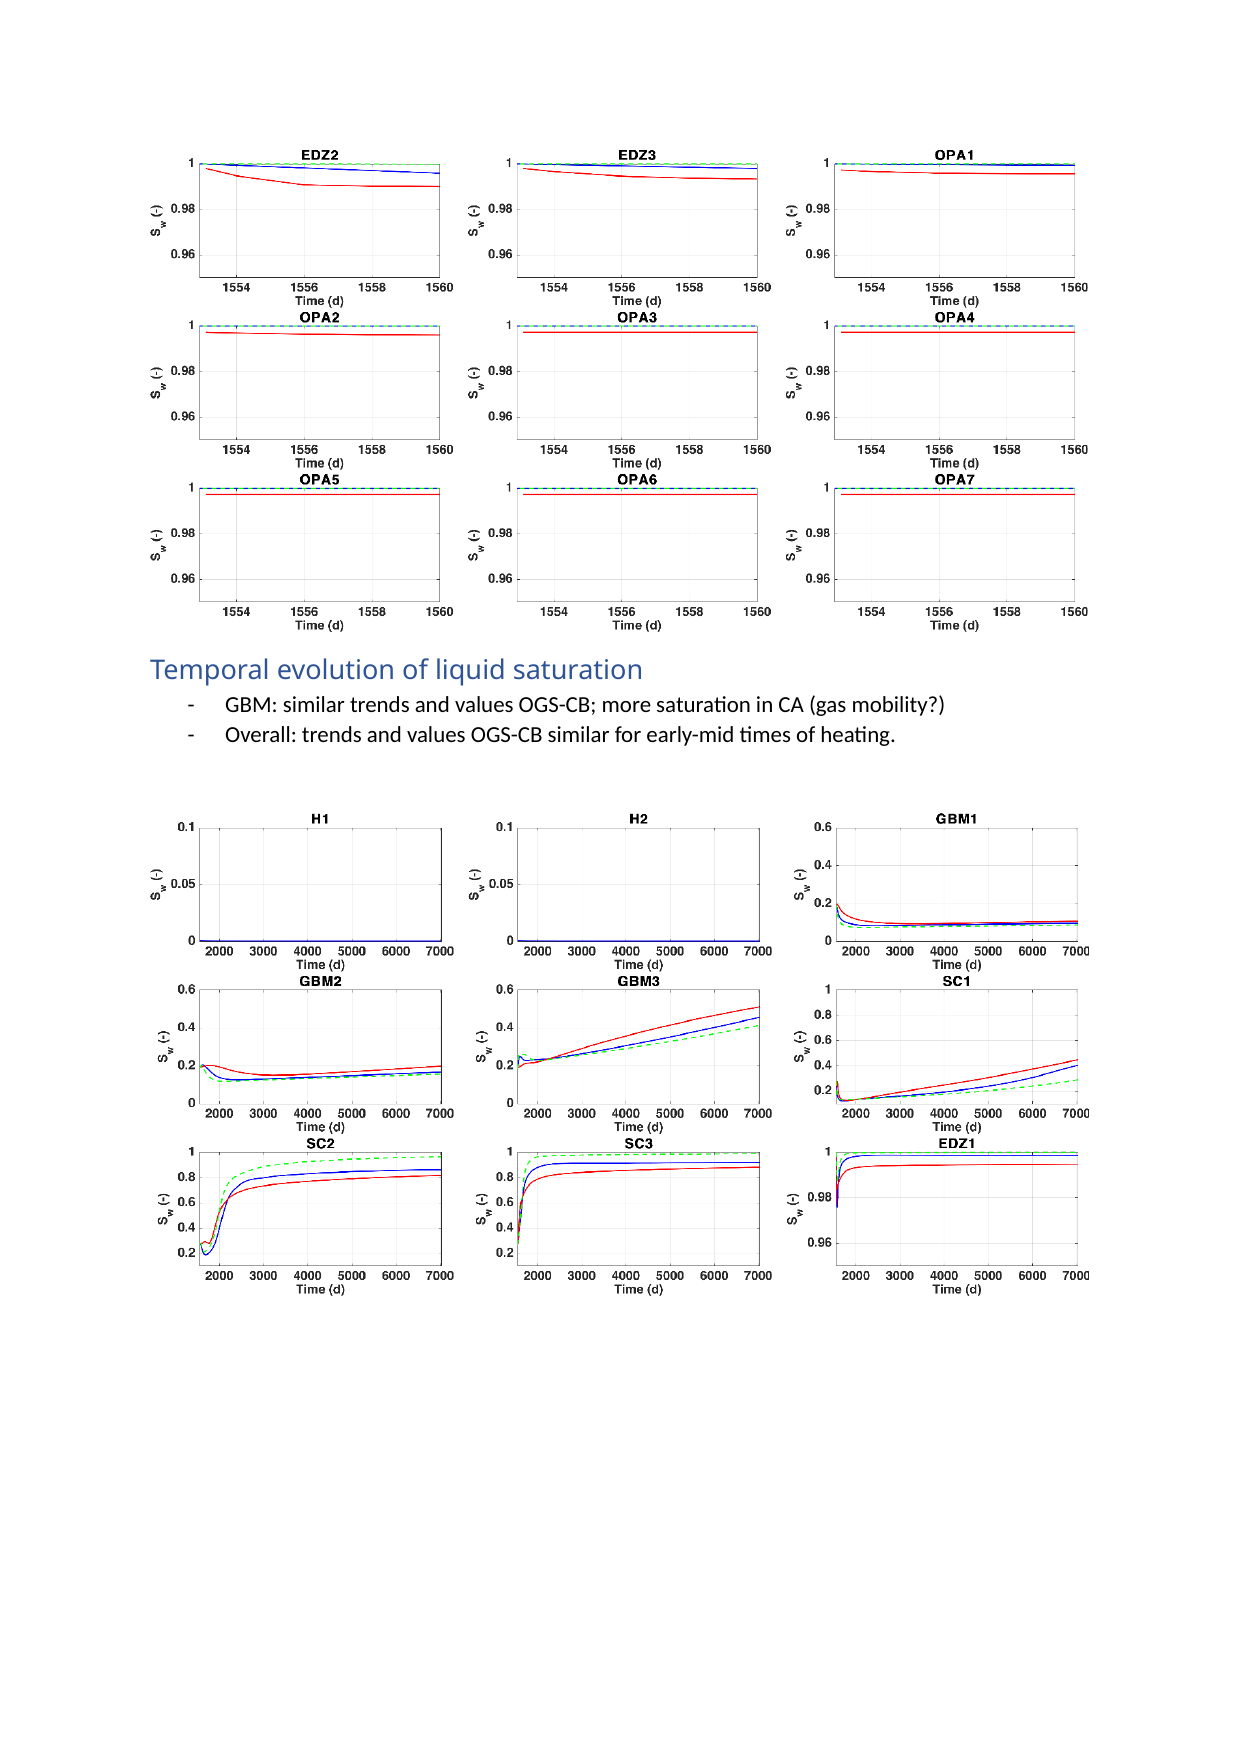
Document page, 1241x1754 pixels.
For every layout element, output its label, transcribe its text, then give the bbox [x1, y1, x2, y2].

subtitle Temporal evolution of liquid saturation [150, 650, 1090, 687]
list GBM: similar trends and values OGS-CB; more saturation in CA (gas mobility?) [187, 690, 1090, 718]
picture [150, 813, 1089, 1296]
list Overall: trends and values OGS-CB similar for early-mid times of heating. [187, 720, 1090, 748]
picture [150, 150, 1088, 632]
